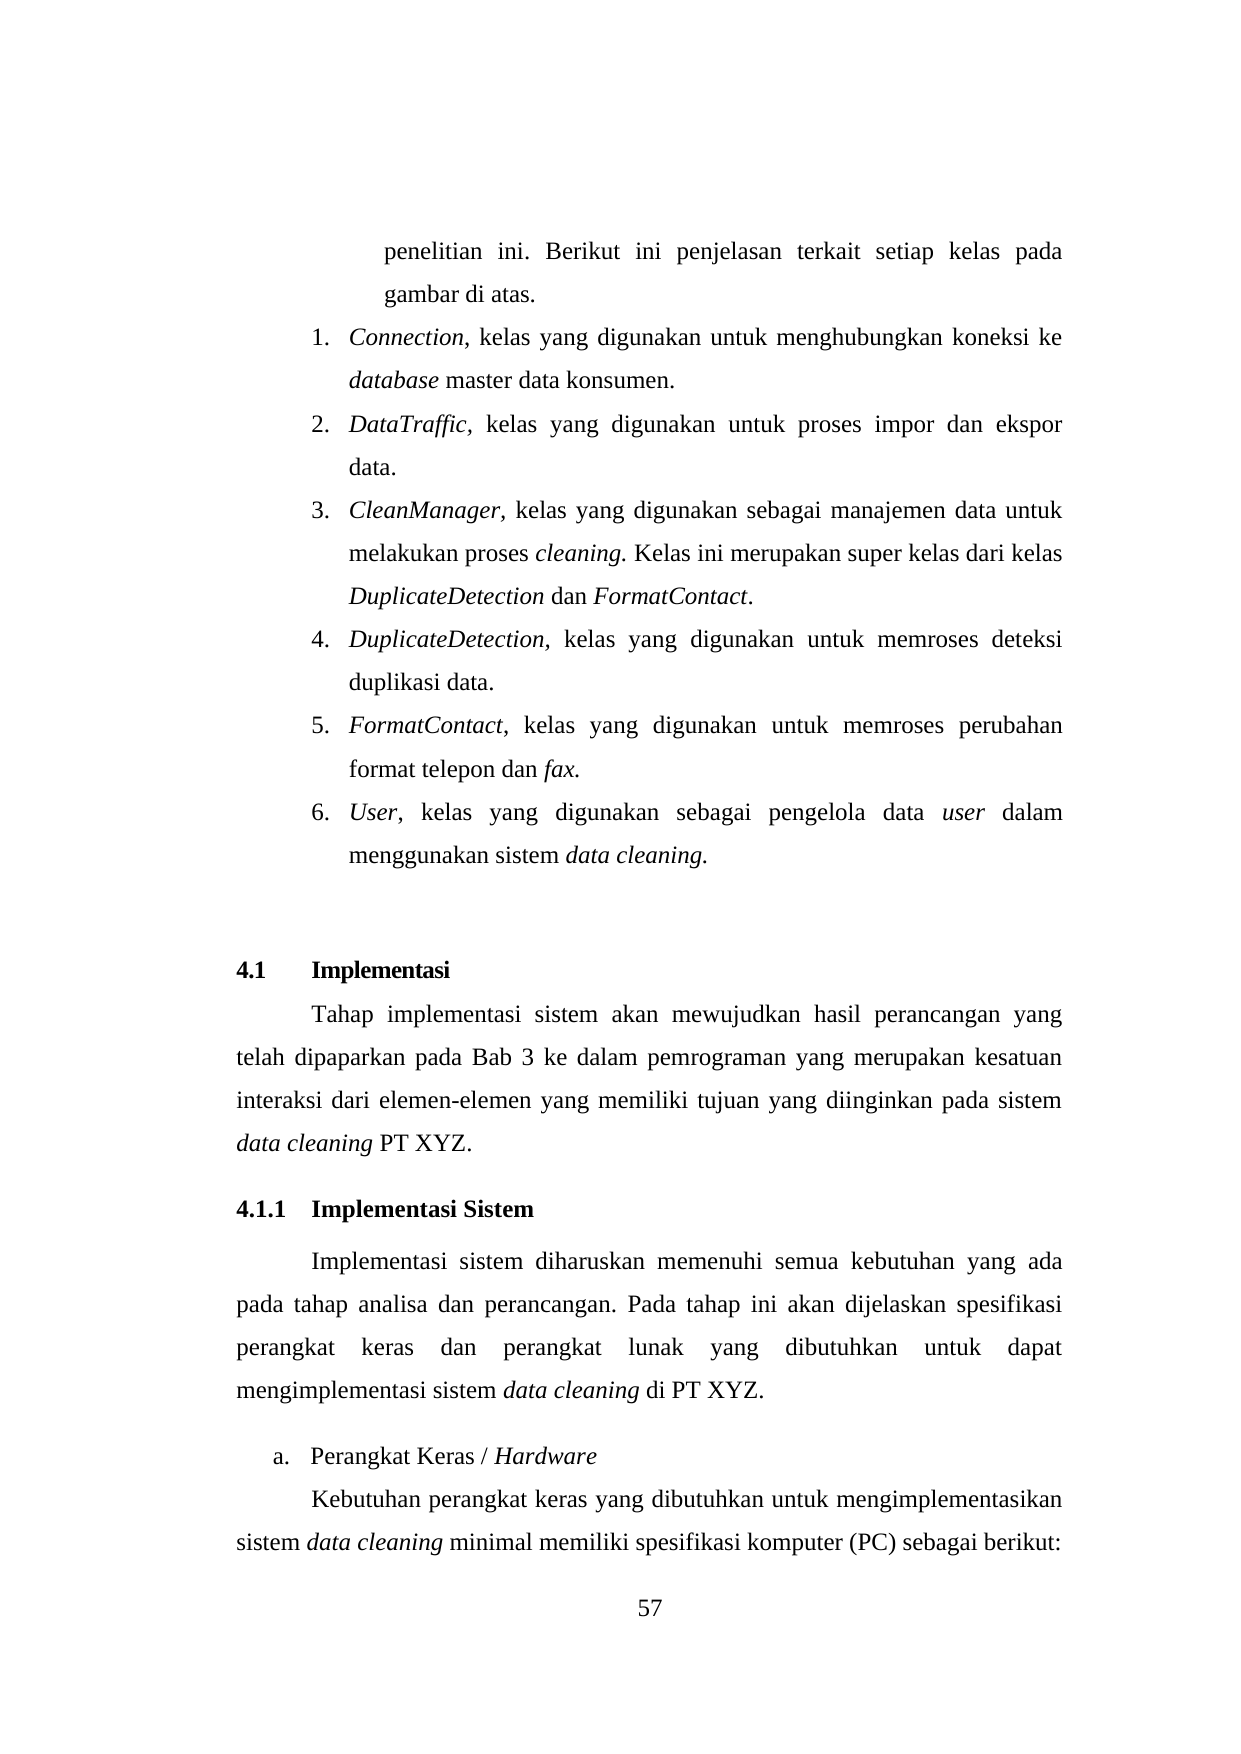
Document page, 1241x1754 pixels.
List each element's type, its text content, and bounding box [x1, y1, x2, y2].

text Tahap implementasi sistem akan mewujudkan hasil perancangan yang telah dipaparkan pada Bab 3 ke dalam pemrograman yang merupakan kesatuan interaksi dari elemen-elemen yang memiliki tujuan yang diinginkan pada sistem data cleaning PT XYZ. [236, 999, 1063, 1157]
list Implementasi Sistem [236, 1194, 1063, 1223]
list DuplicateDetection, kelas yang digunakan untuk memroses deteksi duplikasi data. [311, 624, 1063, 696]
list Connection, kelas yang digunakan untuk menghubungkan koneksi ke database master data konsumen. [311, 322, 1063, 394]
list CleanManager, kelas yang digunakan sebagai manajemen data untuk melakukan proses cleaning. Kelas ini merupakan super kelas dari kelas DuplicateDetection dan FormatContact. [311, 495, 1063, 610]
text Implementasi sistem diharuskan memenuhi semua kebutuhan yang ada pada tahap analisa dan perancangan. Pada tahap ini akan dijelaskan spesifikasi perangkat keras dan perangkat lunak yang dibutuhkan untuk dapat mengimplementasi sistem data cleaning di PT XYZ. [236, 1246, 1063, 1404]
list FormatContact, kelas yang digunakan untuk memroses perubahan format telepon dan fax. [311, 711, 1063, 782]
subtitle Implementasi [236, 956, 1063, 984]
list Kebutuhan perangkat keras yang dibutuhkan untuk mengimplementasikan sistem data cleaning minimal memiliki spesifikasi komputer (PC) sebagai berikut: [236, 1484, 1063, 1556]
list User, kelas yang digunakan sebagai pengelola data user dalam menggunakan sistem data cleaning. [311, 797, 1063, 869]
list DataTraffic, kelas yang digunakan untuk proses impor dan ekspor data. [311, 409, 1063, 481]
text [384, 236, 1063, 308]
list Perangkat Keras / Hardware [273, 1441, 1063, 1470]
